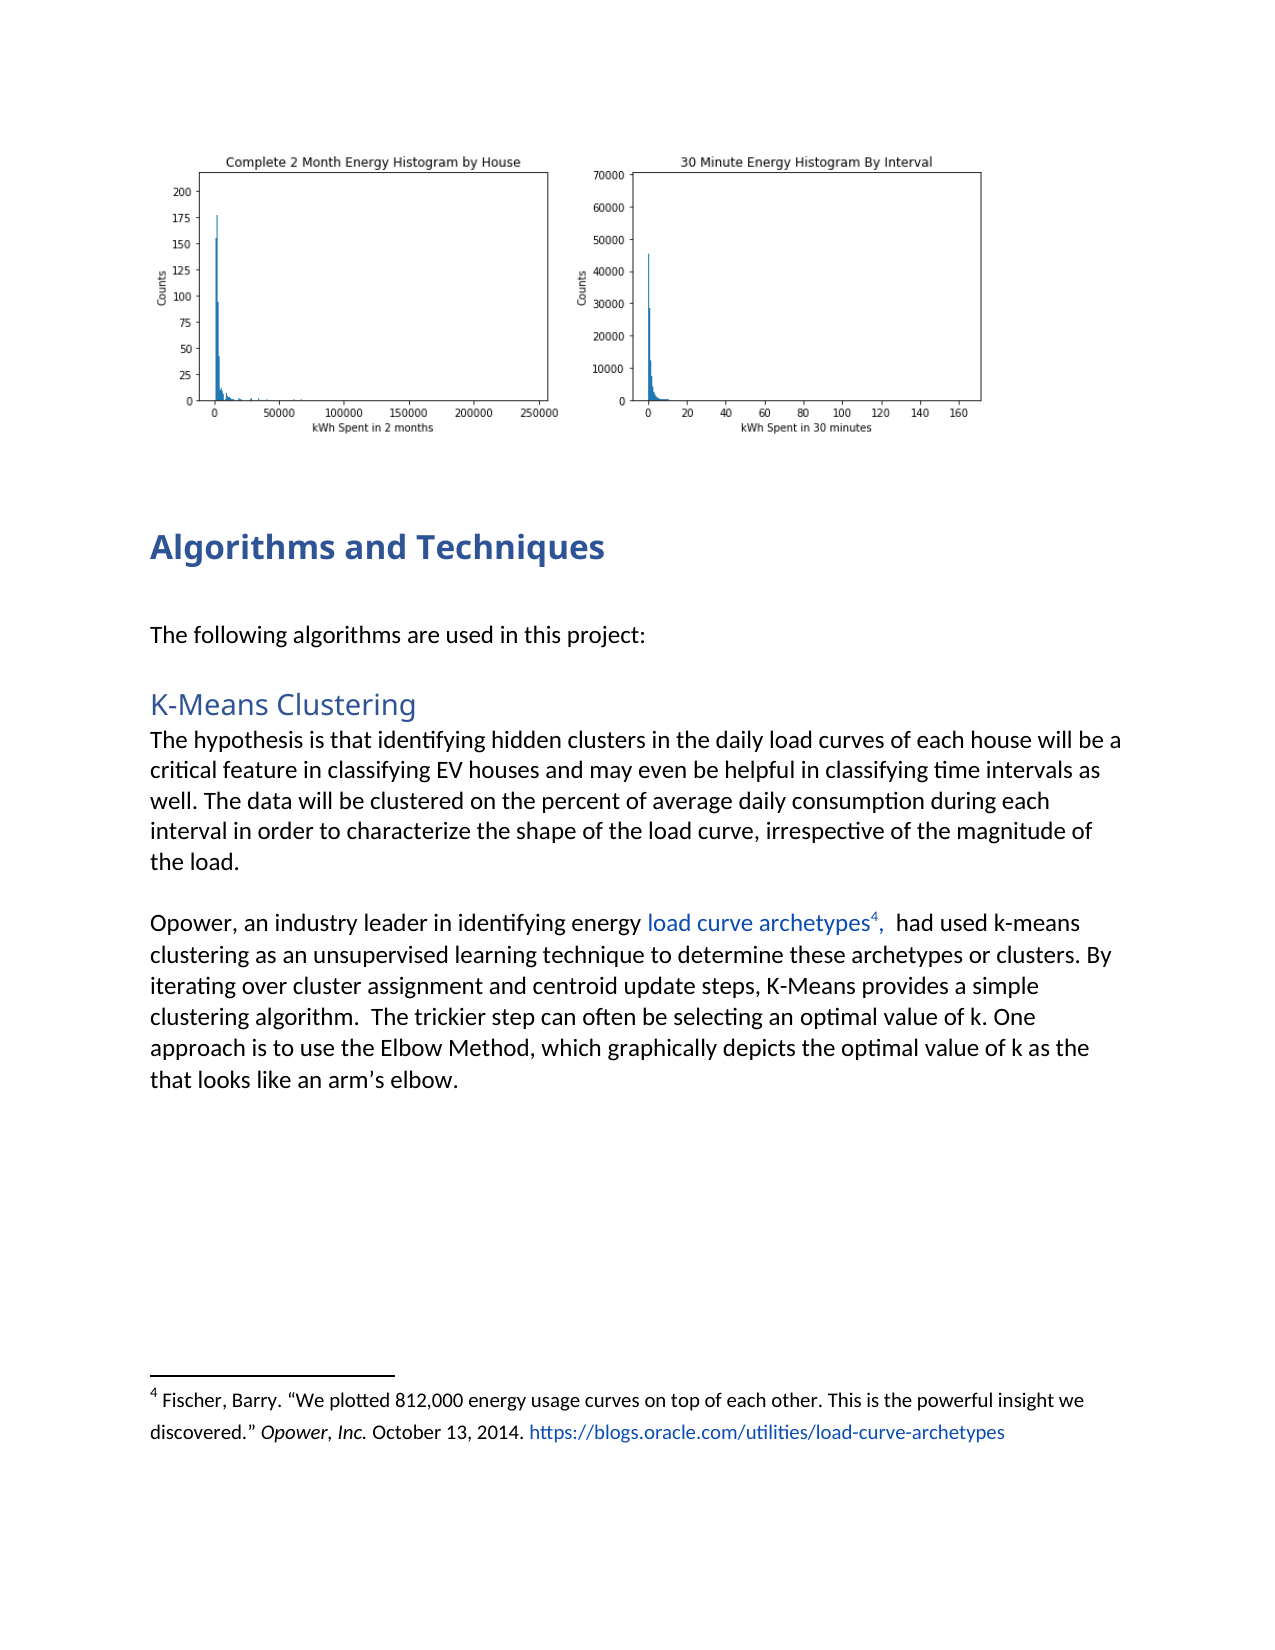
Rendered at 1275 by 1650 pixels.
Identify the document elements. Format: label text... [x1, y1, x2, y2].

text Opower, an industry leader in identifying energy load curve archetypes, had used k-means clustering as an unsupervised learning technique to determine these archetypes or clusters. By iterating over cluster assignment and centroid update steps, K-Means provides a simple clustering algorithm. The trickier step can often be selecting an optimal value of k. One approach is to use the Elbow Method, which graphically depicts the optimal value of k as the that looks like an arm’s elbow. [150, 907, 1125, 1094]
text The following algorithms are used in this project: [150, 619, 1125, 649]
text The hypothesis is that identifying hidden clusters in the daily load curves of each house will be a critical feature in classifying EV houses and may even be helpful in classifying time intervals as well. The data will be clustered on the percent of average daily consumption during each interval in order to characterize the shape of the load curve, irrespective of the magnitude of the load. [150, 724, 1125, 876]
picture [150, 150, 565, 440]
picture [570, 150, 992, 440]
subtitle Algorithms and Techniques [150, 524, 1125, 569]
subtitle K-Means Clustering [150, 684, 1125, 724]
